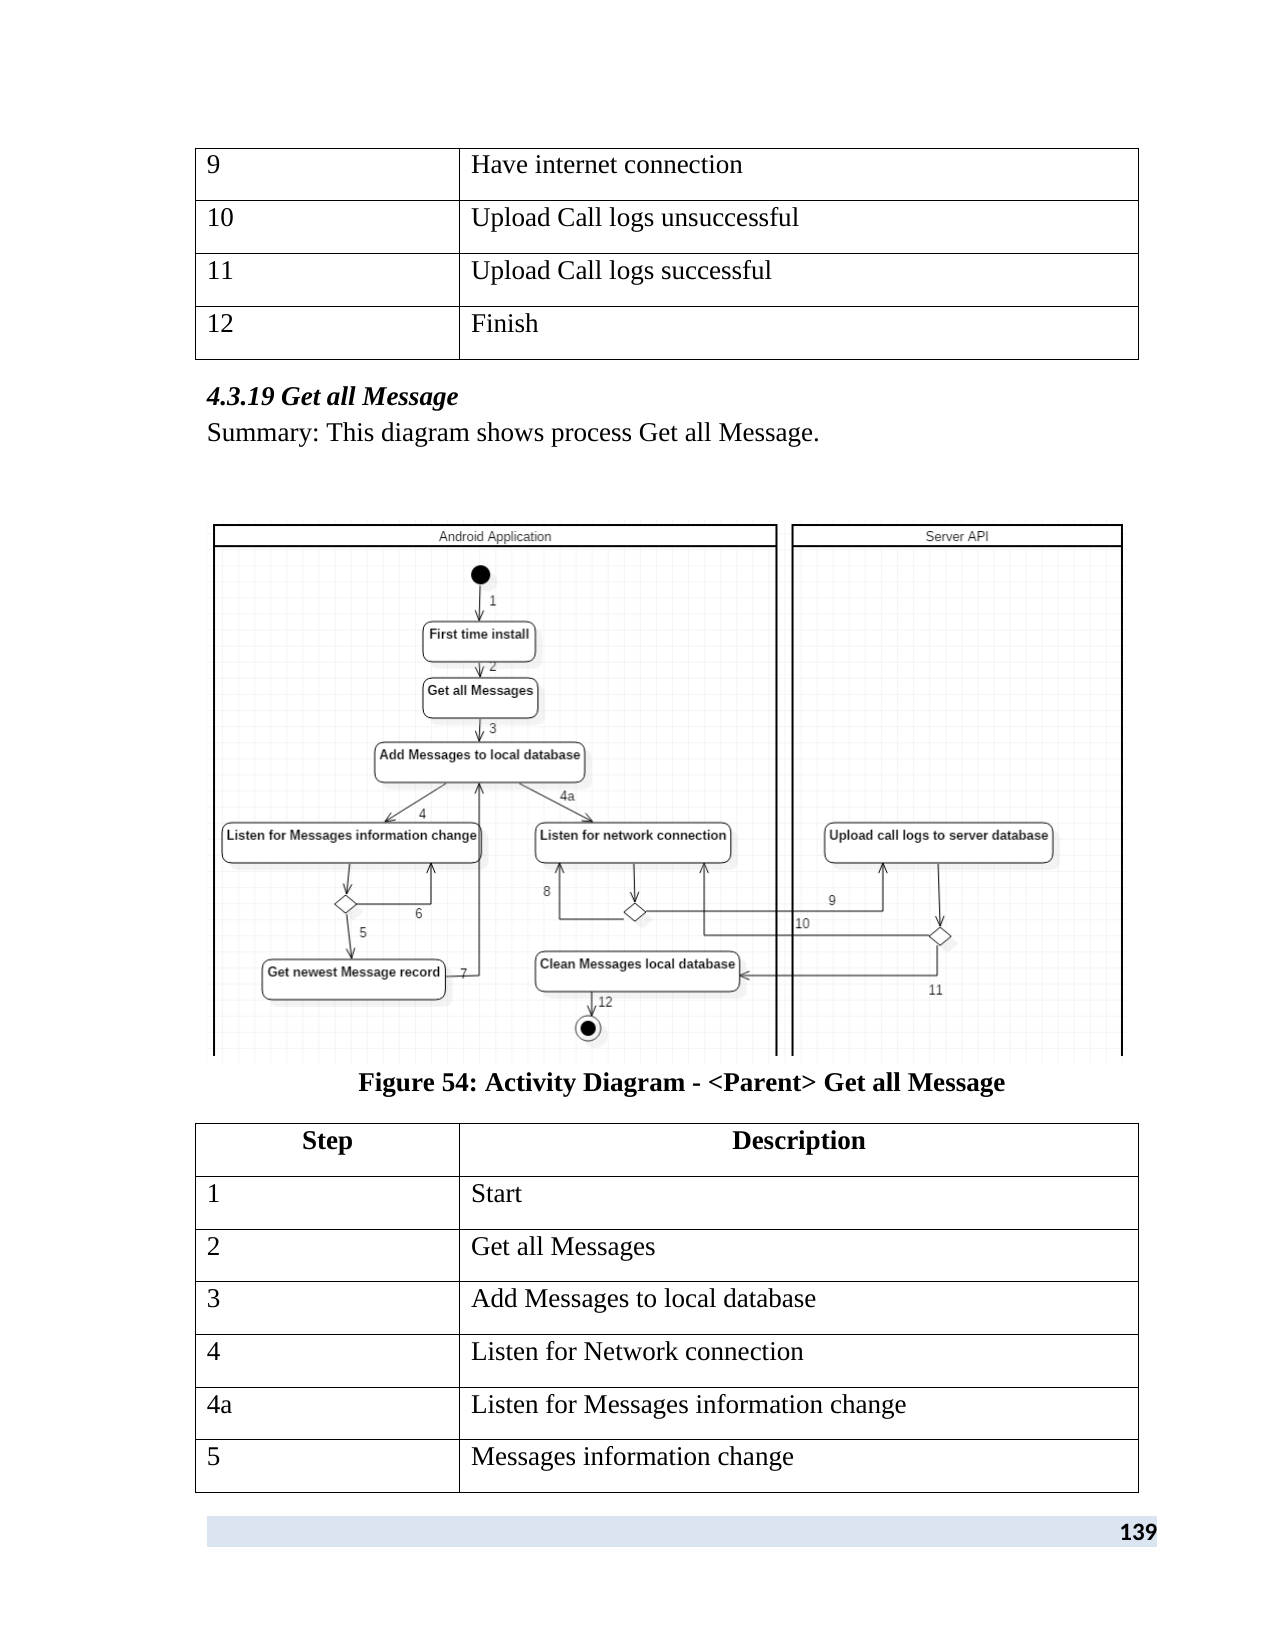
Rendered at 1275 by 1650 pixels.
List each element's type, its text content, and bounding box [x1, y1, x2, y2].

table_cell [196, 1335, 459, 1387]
subtitle 4.3.19 Get all Message [207, 380, 1157, 411]
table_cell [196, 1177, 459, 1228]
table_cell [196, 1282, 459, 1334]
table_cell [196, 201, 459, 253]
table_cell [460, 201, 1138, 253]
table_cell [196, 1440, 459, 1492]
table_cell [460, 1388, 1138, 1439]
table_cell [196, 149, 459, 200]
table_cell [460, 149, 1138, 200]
text Figure 54: Activity Diagram - <Parent> Get all Message [207, 1067, 1157, 1098]
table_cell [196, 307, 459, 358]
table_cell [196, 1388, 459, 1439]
picture [206, 520, 1128, 1063]
text Summary: This diagram shows process Get all Message. [207, 416, 1157, 447]
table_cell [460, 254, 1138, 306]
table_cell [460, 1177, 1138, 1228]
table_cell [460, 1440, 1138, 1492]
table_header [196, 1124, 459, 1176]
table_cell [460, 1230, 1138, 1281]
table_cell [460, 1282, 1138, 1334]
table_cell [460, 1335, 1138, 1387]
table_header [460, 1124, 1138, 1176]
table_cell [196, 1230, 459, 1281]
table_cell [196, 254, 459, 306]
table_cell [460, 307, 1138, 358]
